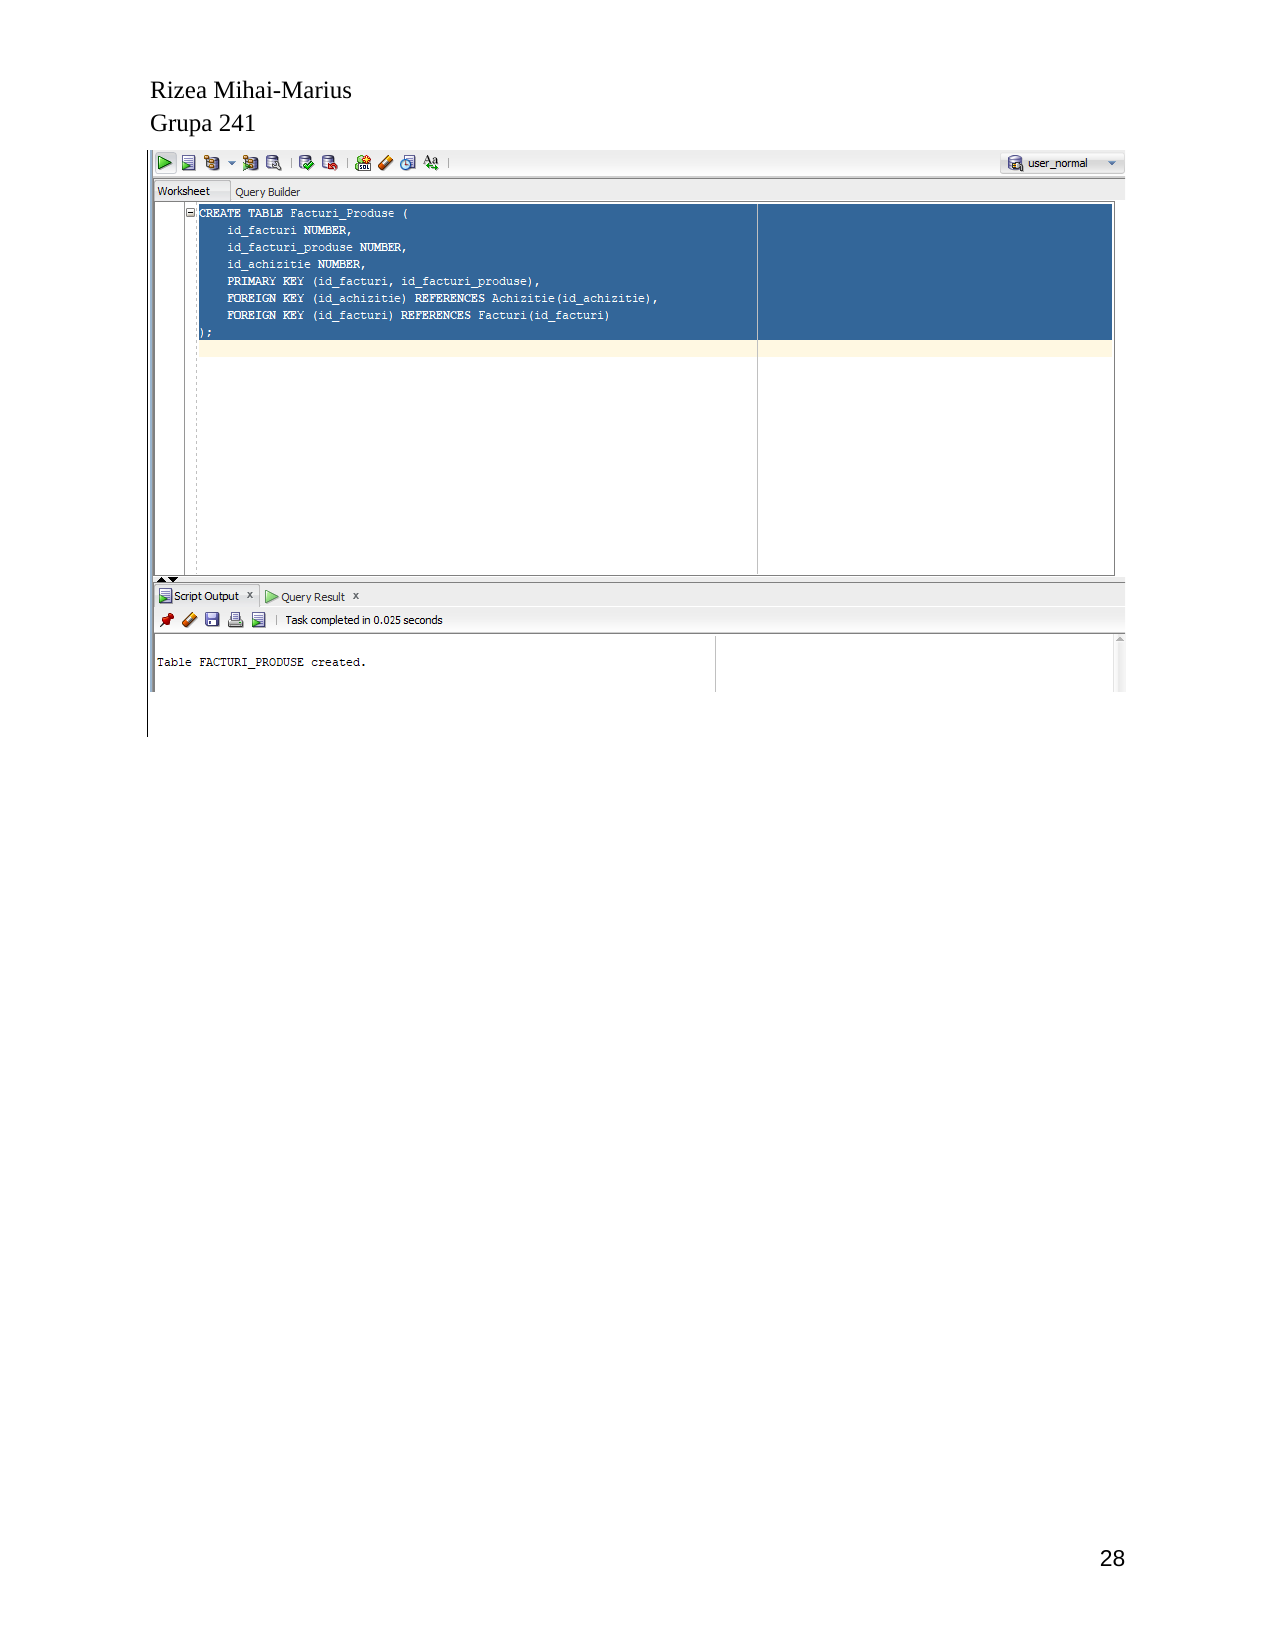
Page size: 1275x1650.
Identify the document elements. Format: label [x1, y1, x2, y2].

picture [150, 150, 1125, 692]
